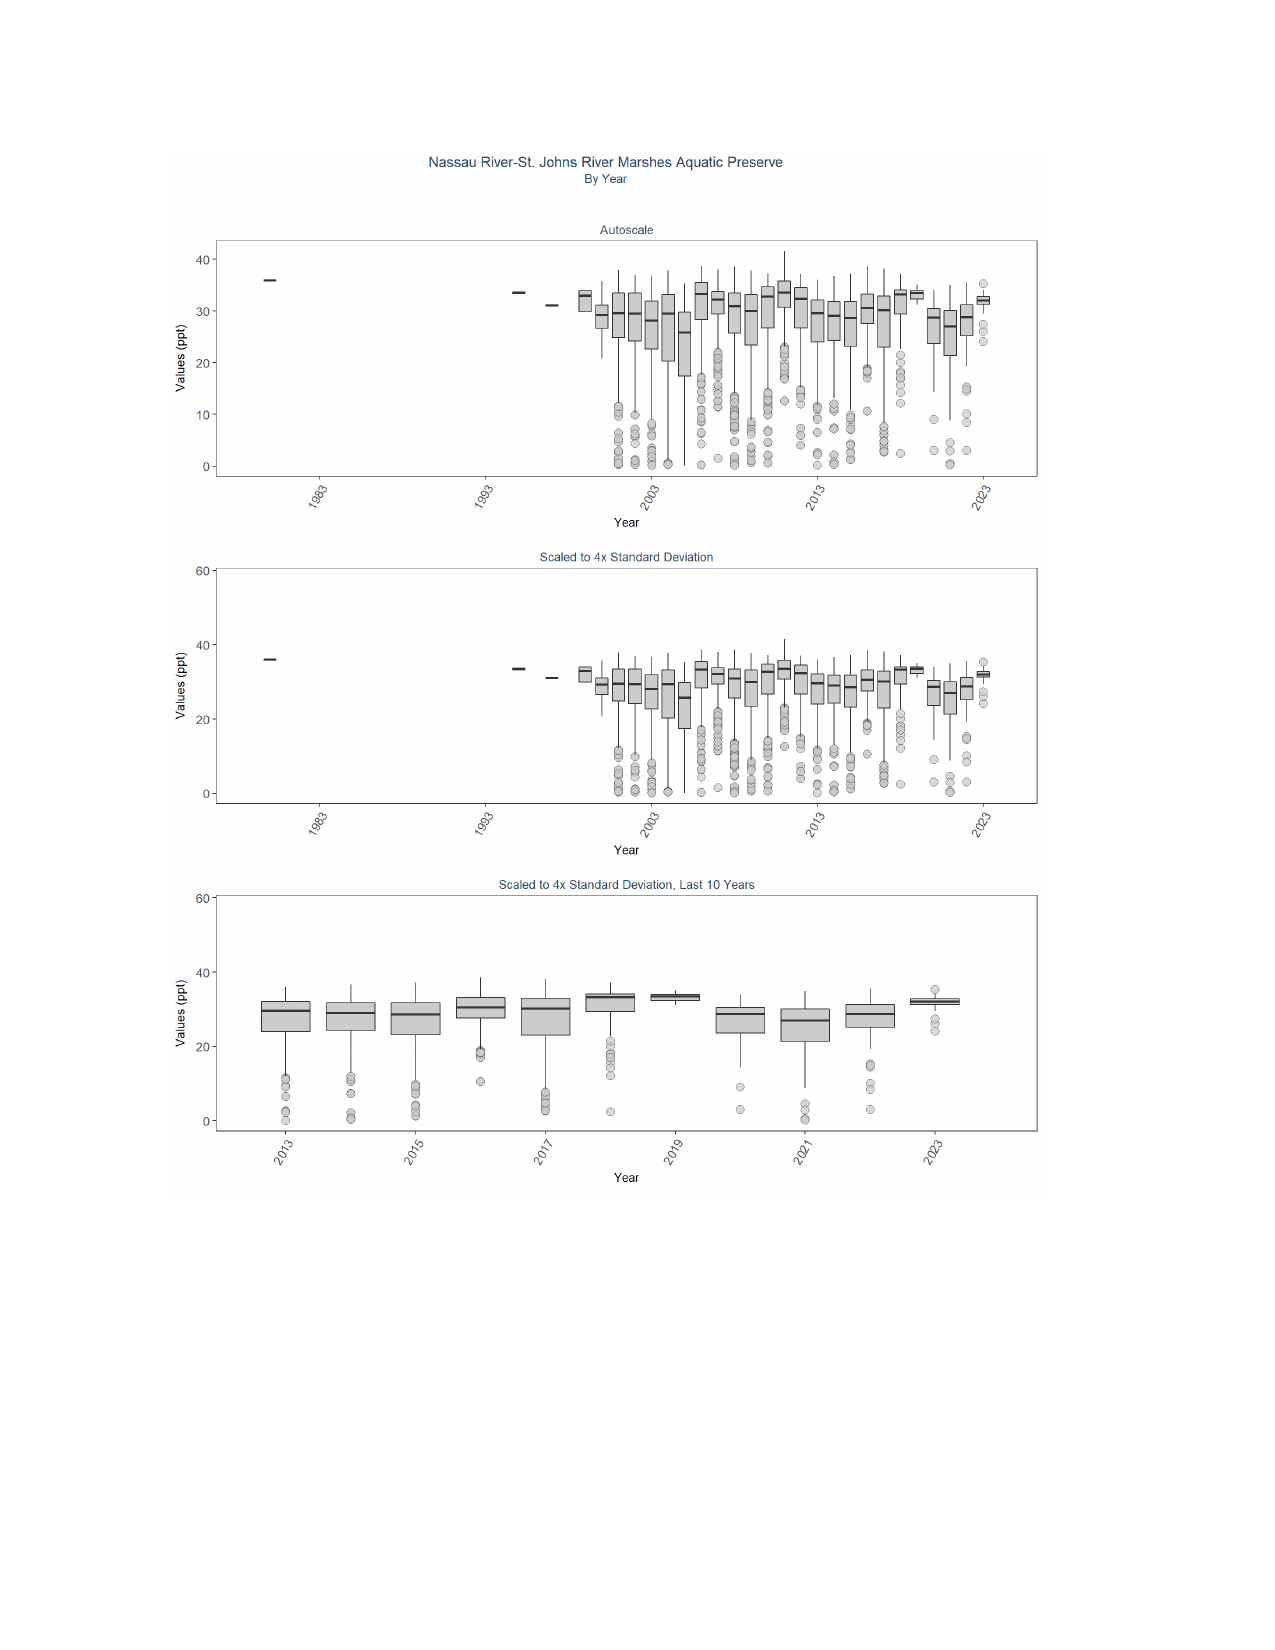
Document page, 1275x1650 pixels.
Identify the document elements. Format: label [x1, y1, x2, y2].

picture [168, 150, 1044, 1200]
